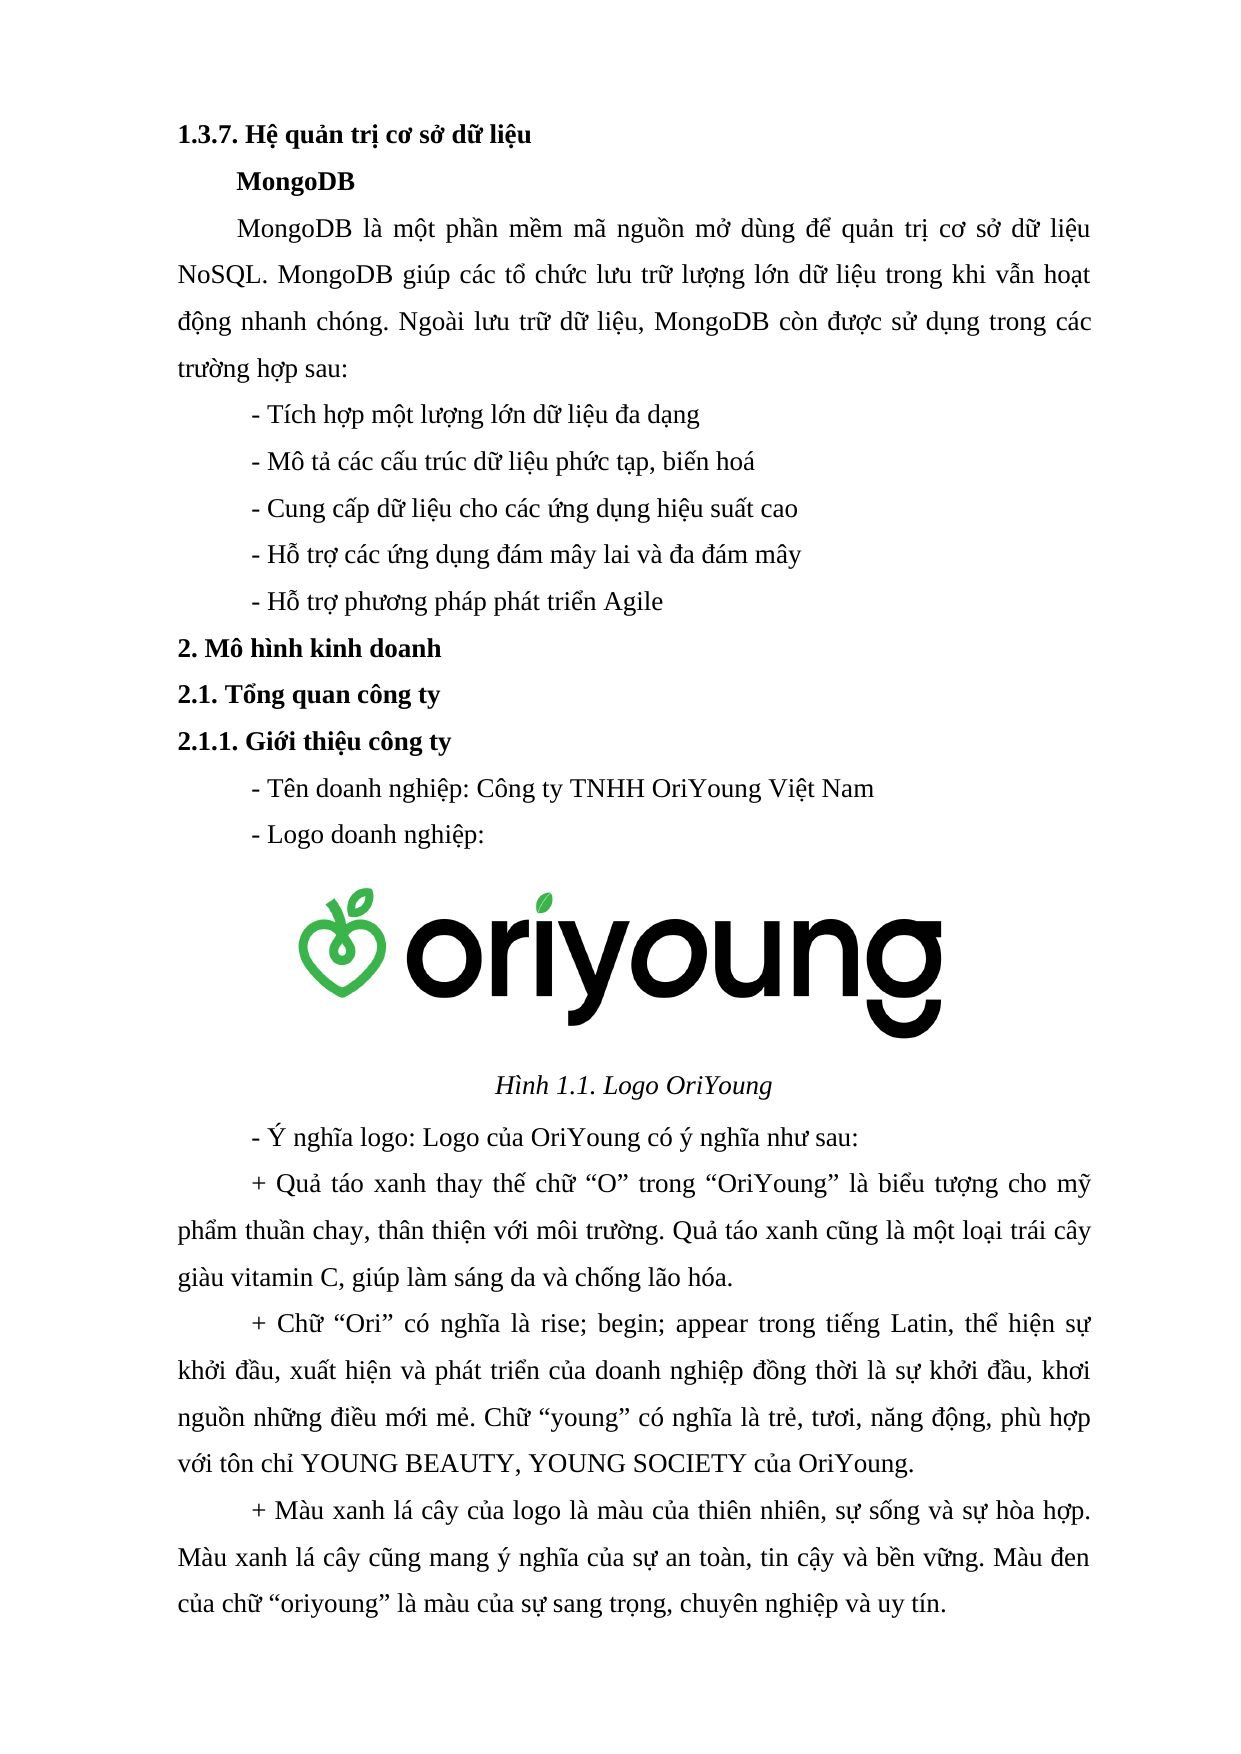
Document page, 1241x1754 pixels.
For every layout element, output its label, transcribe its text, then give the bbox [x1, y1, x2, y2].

text 2. Mô hình kinh doanh [177, 632, 1092, 663]
text + Quả táo xanh thay thế chữ “O” trong “OriYoung” là biểu tượng cho mỹ phẩm thuần chay, thân thiện với môi trường. Quả táo xanh cũng là một loại trái cây giàu vitamin C, giúp làm sáng da và chống lão hóa. [177, 1168, 1092, 1292]
text - Logo doanh nghiệp: [177, 818, 1092, 850]
text + Chữ “Ori” có nghĩa là rise; begin; appear trong tiếng Latin, thể hiện sự khởi đầu, xuất hiện và phát triển của doanh nghiệp đồng thời là sự khởi đầu, khơi nguồn những điều mới mẻ. Chữ “young” có nghĩa là trẻ, tươi, năng động, phù hợp với tôn chỉ YOUNG BEAUTY, YOUNG SOCIETY của OriYoung. [177, 1308, 1092, 1479]
text - Tên doanh nghiệp: Công ty TNHH OriYoung Việt Nam [177, 772, 1092, 803]
text - Ý nghĩa logo: Logo của OriYoung có ý nghĩa như sau: [177, 1121, 1092, 1152]
subtitle 1.3.7. Hệ quản trị cơ sở dữ liệu [177, 118, 1092, 150]
text - Mô tả các cấu trúc dữ liệu phức tạp, biến hoá [177, 445, 1092, 476]
text Hình 1.1. Logo OriYoung [177, 1069, 1092, 1100]
text MongoDB là một phần mềm mã nguồn mở dùng để quản trị cơ sở dữ liệu NoSQL. MongoDB giúp các tổ chức lưu trữ lượng lớn dữ liệu trong khi vẫn hoạt động nhanh chóng. Ngoài lưu trữ dữ liệu, MongoDB còn được sử dụng trong các trường hợp sau: [177, 212, 1092, 383]
text - Hỗ trợ các ứng dụng đám mây lai và đa đám mây [177, 538, 1092, 570]
text - Cung cấp dữ liệu cho các ứng dụng hiệu suất cao [177, 492, 1092, 523]
text 2.1. Tổng quan công ty [177, 678, 1092, 710]
text - Hỗ trợ phương pháp phát triển Agile [177, 585, 1092, 616]
text 2.1.1. Giới thiệu công ty [177, 725, 1092, 756]
text + Màu xanh lá cây của logo là màu của thiên nhiên, sự sống và sự hòa hợp. Màu xanh lá cây cũng mang ý nghĩa của sự an toàn, tin cậy và bền vững. Màu đen của chữ “oriyoung” là màu của sự sang trọng, chuyên nghiệp và uy tín. [177, 1494, 1092, 1619]
text MongoDB [177, 165, 1092, 196]
picture [177, 865, 1064, 1056]
text - Tích hợp một lượng lớn dữ liệu đa dạng [177, 398, 1092, 430]
